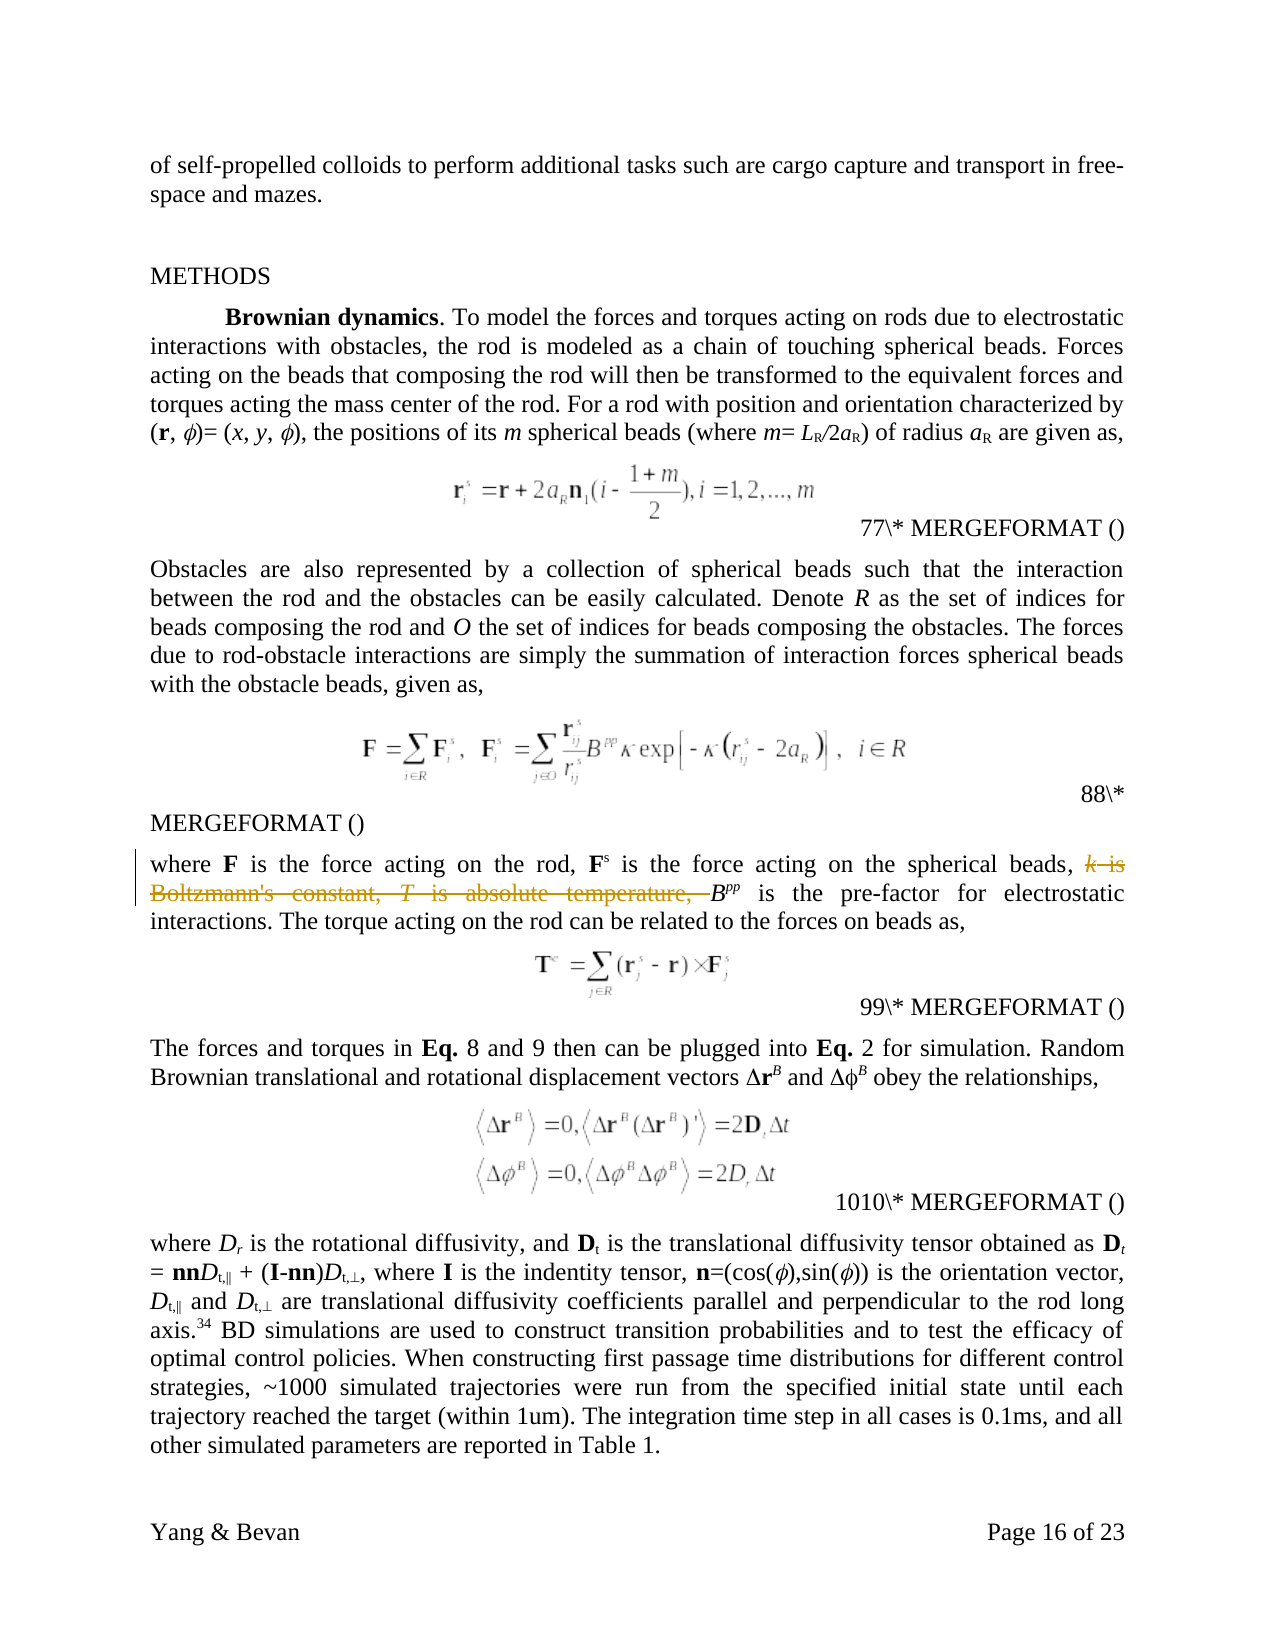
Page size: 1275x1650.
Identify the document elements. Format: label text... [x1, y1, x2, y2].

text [150, 150, 1125, 207]
text where Dr is the rotational diffusivity, and Dt is the translational diffusivity tensor obtained as Dt = nnDt,|| + (I-nn)Dt,, where I is the indentity tensor, n=(cos(),sin()) is the orientation vector, Dt,|| and Dt, are translational diffusivity coefficients parallel and perpendicular to the rod long axis.34 BD simulations are used to construct transition probabilities and to test the efficacy of optimal control policies. When constructing first passage time distributions for different control strategies, ~1000 simulated trajectories were run from the specified initial state until each trajectory reached the target (within 1um). The integration time step in all cases is 0.1ms, and all other simulated parameters are reported in Table 1. [150, 1228, 1125, 1458]
text Brownian dynamics. To model the forces and torques acting on rods due to electrostatic interactions with obstacles, the rod is modeled as a chain of touching spherical beads. Forces acting on the beads that composing the rod will then be transformed to the equivalent forces and torques acting the mass center of the rod. For a rod with position and orientation characterized by (r, )= (x, y, ), the positions of its m spherical beads (where m= LR/2aR) of radius aR are given as, [150, 302, 1125, 446]
text METHODS [150, 261, 1125, 290]
text Obstacles are also represented by a collection of spherical beads such that the interaction between the rod and the obstacles can be easily calculated. Denote R as the set of indices for beads composing the rod and O the set of indices for beads composing the obstacles. The forces due to rod-obstacle interactions are simply the summation of interaction forces spherical beads with the obstacle beads, given as, [150, 554, 1125, 698]
text where F is the force acting on the rod, Fs is the force acting on the spherical beads, Bpp is the pre-factor for electrostatic interactions. The torque acting on the rod can be related to the forces on beads as, [150, 849, 1125, 935]
text The forces and torques in Eq. and then can be plugged into Eq. for simulation. Random Brownian translational and rotational displacement vectors rB and B obey the relationships, [150, 1033, 1125, 1091]
